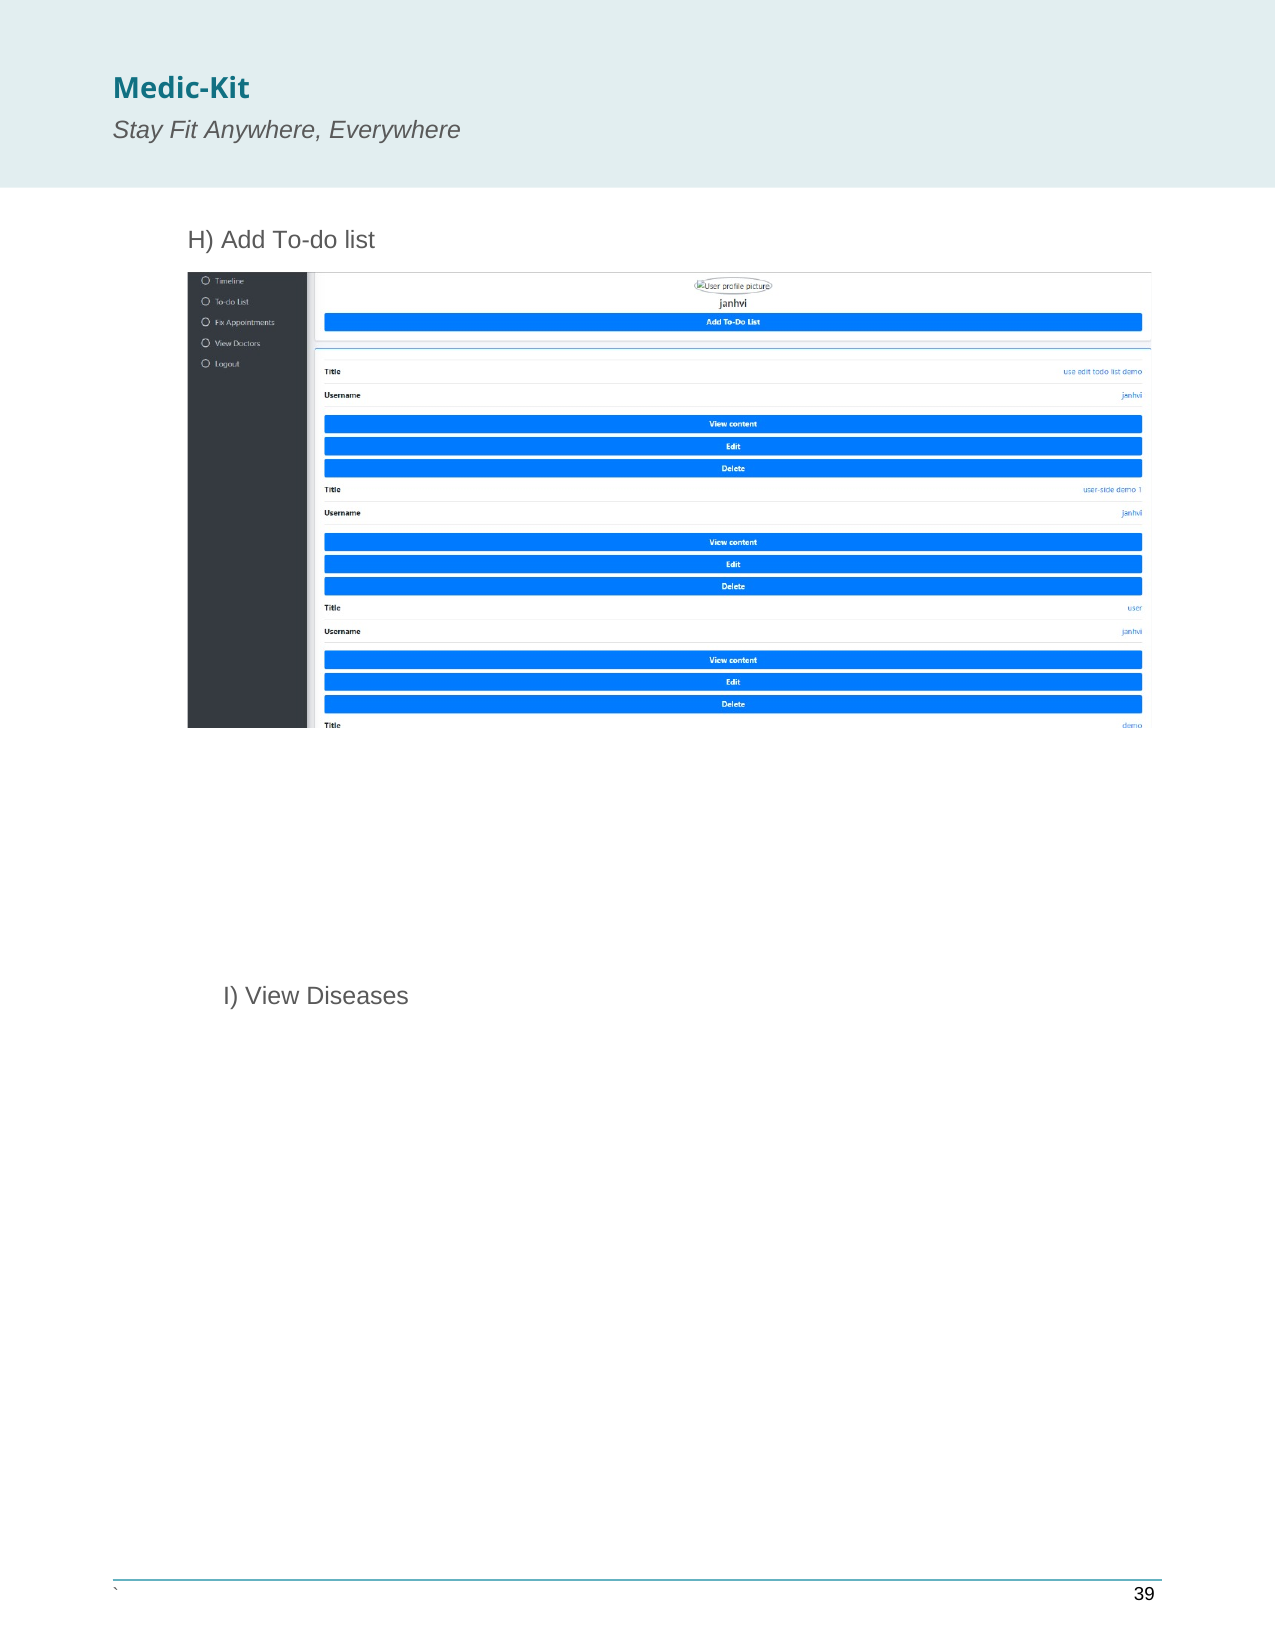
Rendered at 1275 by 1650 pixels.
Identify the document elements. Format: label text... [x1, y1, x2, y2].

text I) View Diseases [148, 981, 1162, 1009]
text H) Add To-do list [112, 225, 1162, 254]
picture [187, 272, 1152, 728]
